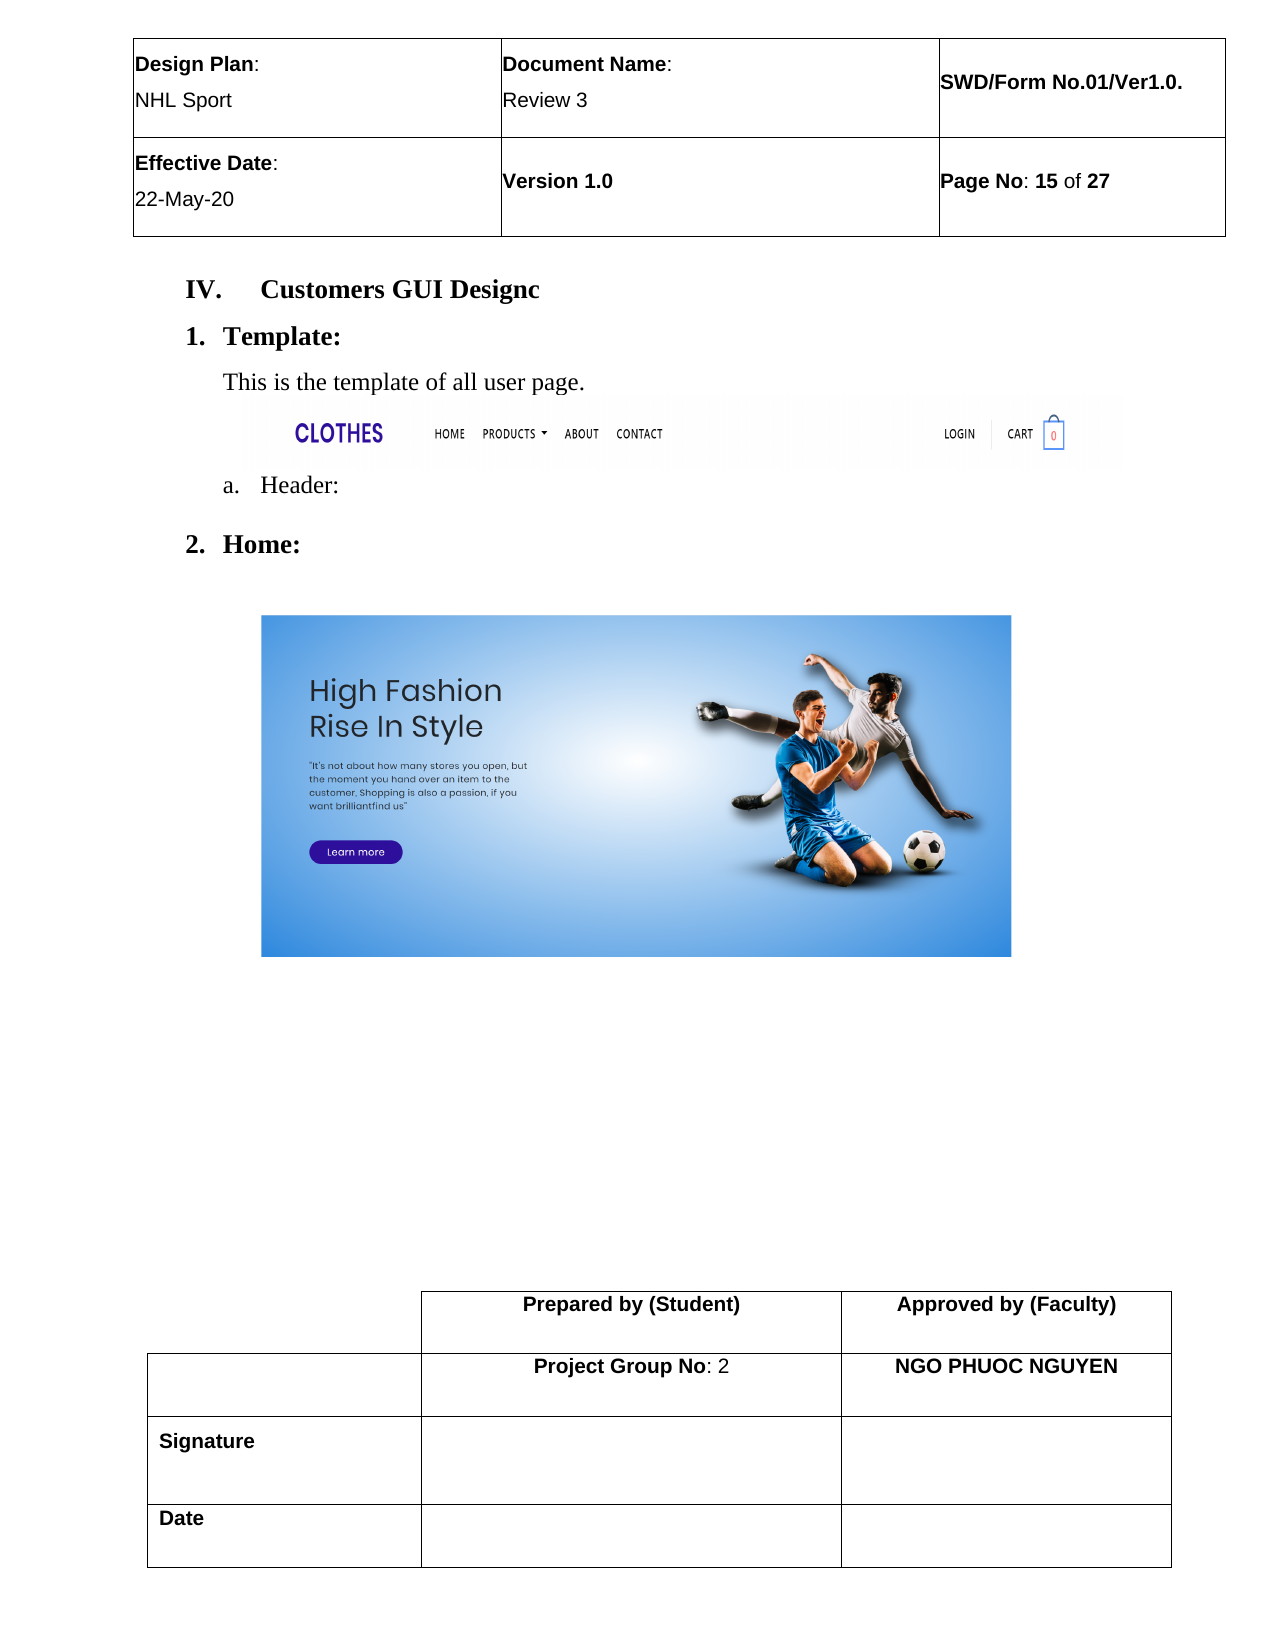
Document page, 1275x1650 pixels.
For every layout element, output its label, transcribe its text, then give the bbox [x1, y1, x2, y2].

list Customers GUI Designc [185, 273, 1186, 304]
list Template: [185, 320, 1186, 351]
list Header: [223, 470, 1186, 499]
list Home: [185, 528, 1186, 559]
list This is the template of all user page. [223, 367, 1186, 395]
